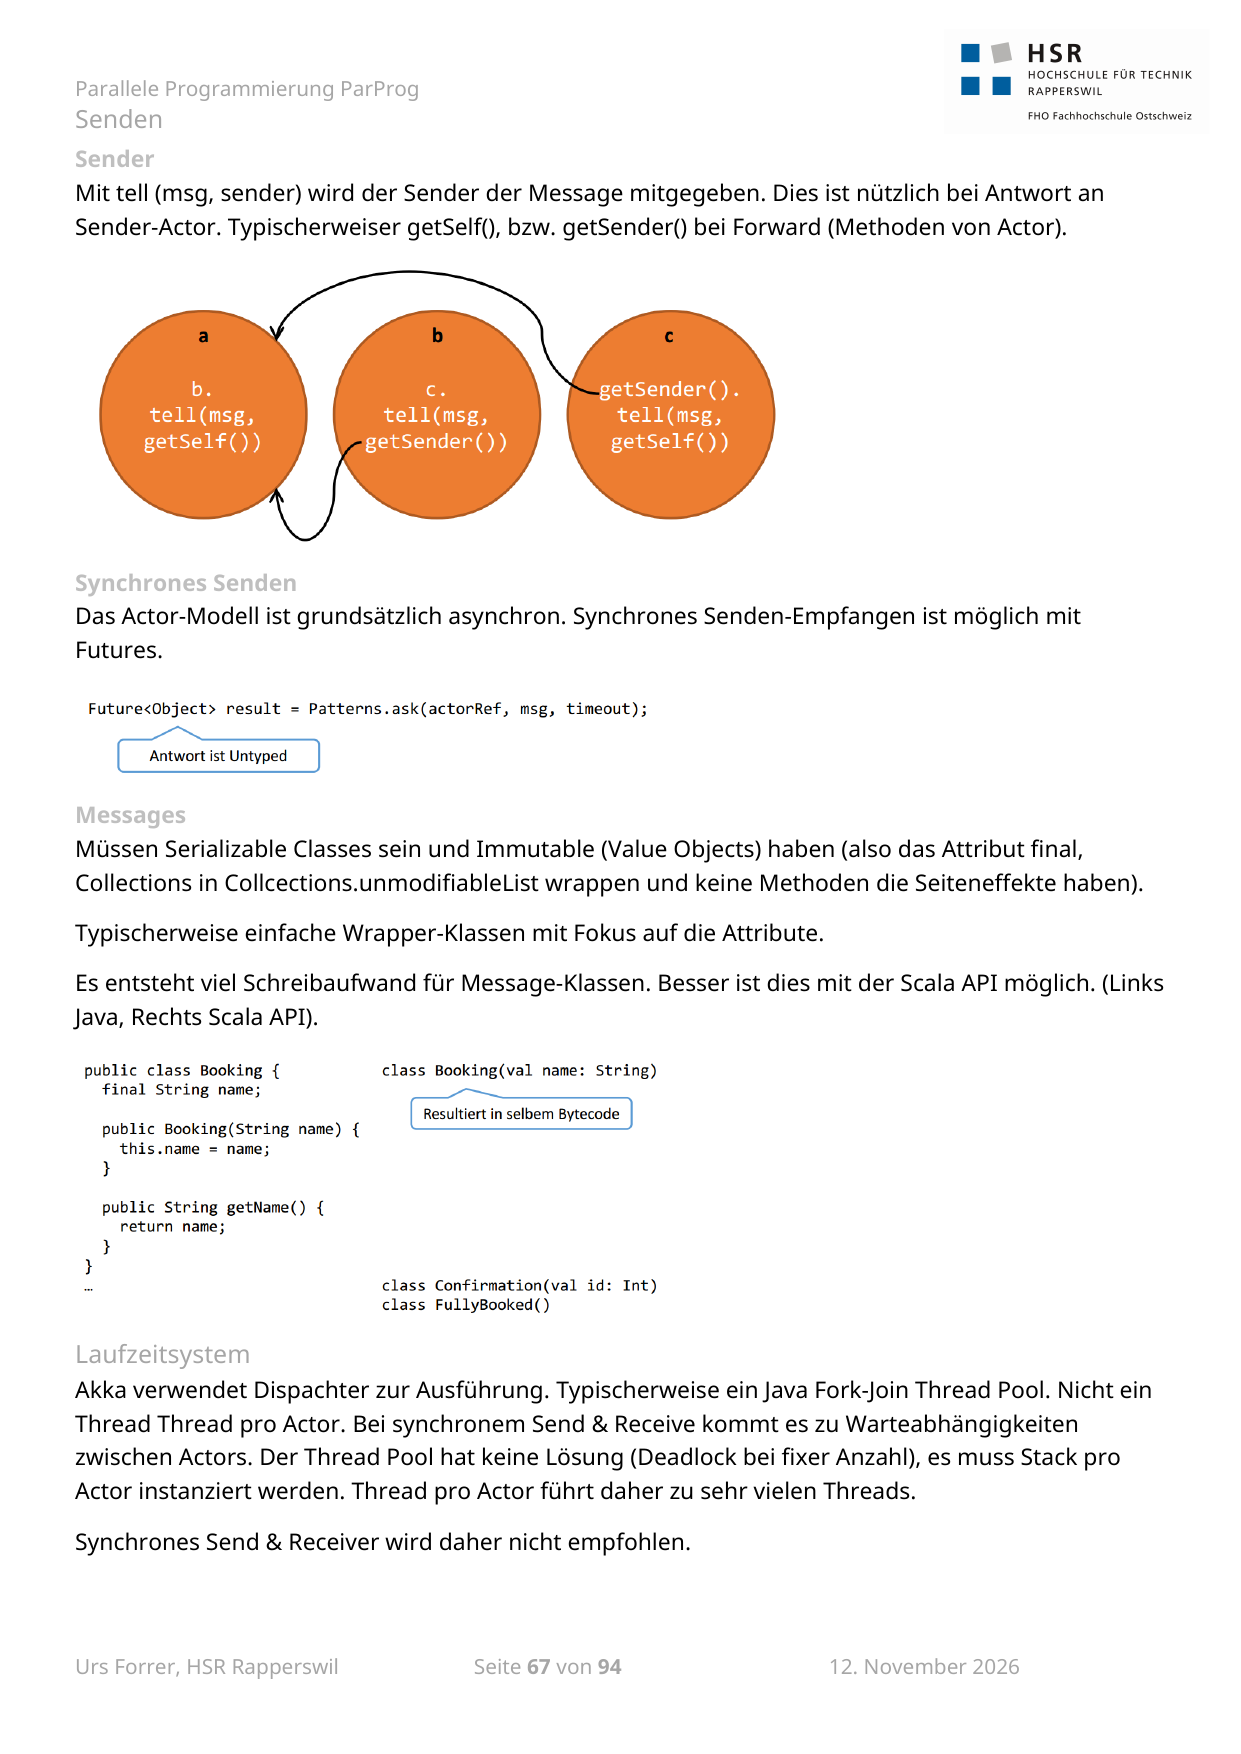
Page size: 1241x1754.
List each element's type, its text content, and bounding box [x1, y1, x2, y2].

picture [75, 1051, 672, 1318]
subtitle Senden [75, 102, 1165, 136]
text Das Actor-Modell ist grundsätzlich asynchron. Synchrones Senden-Empfangen ist möglich mit Futures. [75, 600, 1165, 665]
picture [943, 29, 1210, 134]
text Es entsteht viel Schreibaufwand für Message-Klassen. Besser ist dies mit der Scala API möglich. (Links Java, Rechts Scala API). [75, 967, 1165, 1032]
subtitle Messages [75, 799, 1165, 830]
picture [75, 684, 654, 780]
picture [75, 261, 810, 548]
text Typischerweise einfache Wrapper-Klassen mit Fokus auf die Attribute. [75, 917, 1165, 948]
subtitle Laufzeitsystem [75, 1337, 1165, 1371]
subtitle Synchrones Senden [75, 566, 1165, 598]
subtitle Sender [75, 143, 1165, 174]
text Müssen Serializable Classes sein und Immutable (Value Objects) haben (also das Attribut final, Collections in Collcections.unmodifiableList wrappen und keine Methoden die Seiteneffekte haben). [75, 833, 1165, 898]
text Akka verwendet Dispachter zur Ausführung. Typischerweise ein Java Fork-Join Thread Pool. Nicht ein Thread Thread pro Actor. Bei synchronem Send & Receive kommt es zu Warteabhängigkeiten zwischen Actors. Der Thread Pool hat keine Lösung (Deadlock bei fixer Anzahl), es muss Stack pro Actor instanziert werden. Thread pro Actor führt daher zu sehr vielen Threads. [75, 1374, 1165, 1506]
text Synchrones Send & Receiver wird daher nicht empfohlen. [75, 1526, 1165, 1557]
text Mit tell (msg, sender) wird der Sender der Message mitgegeben. Dies ist nützlich bei Antwort an Sender-Actor. Typischerweiser getSelf(), bzw. getSender() bei Forward (Methoden von Actor). [75, 177, 1165, 242]
